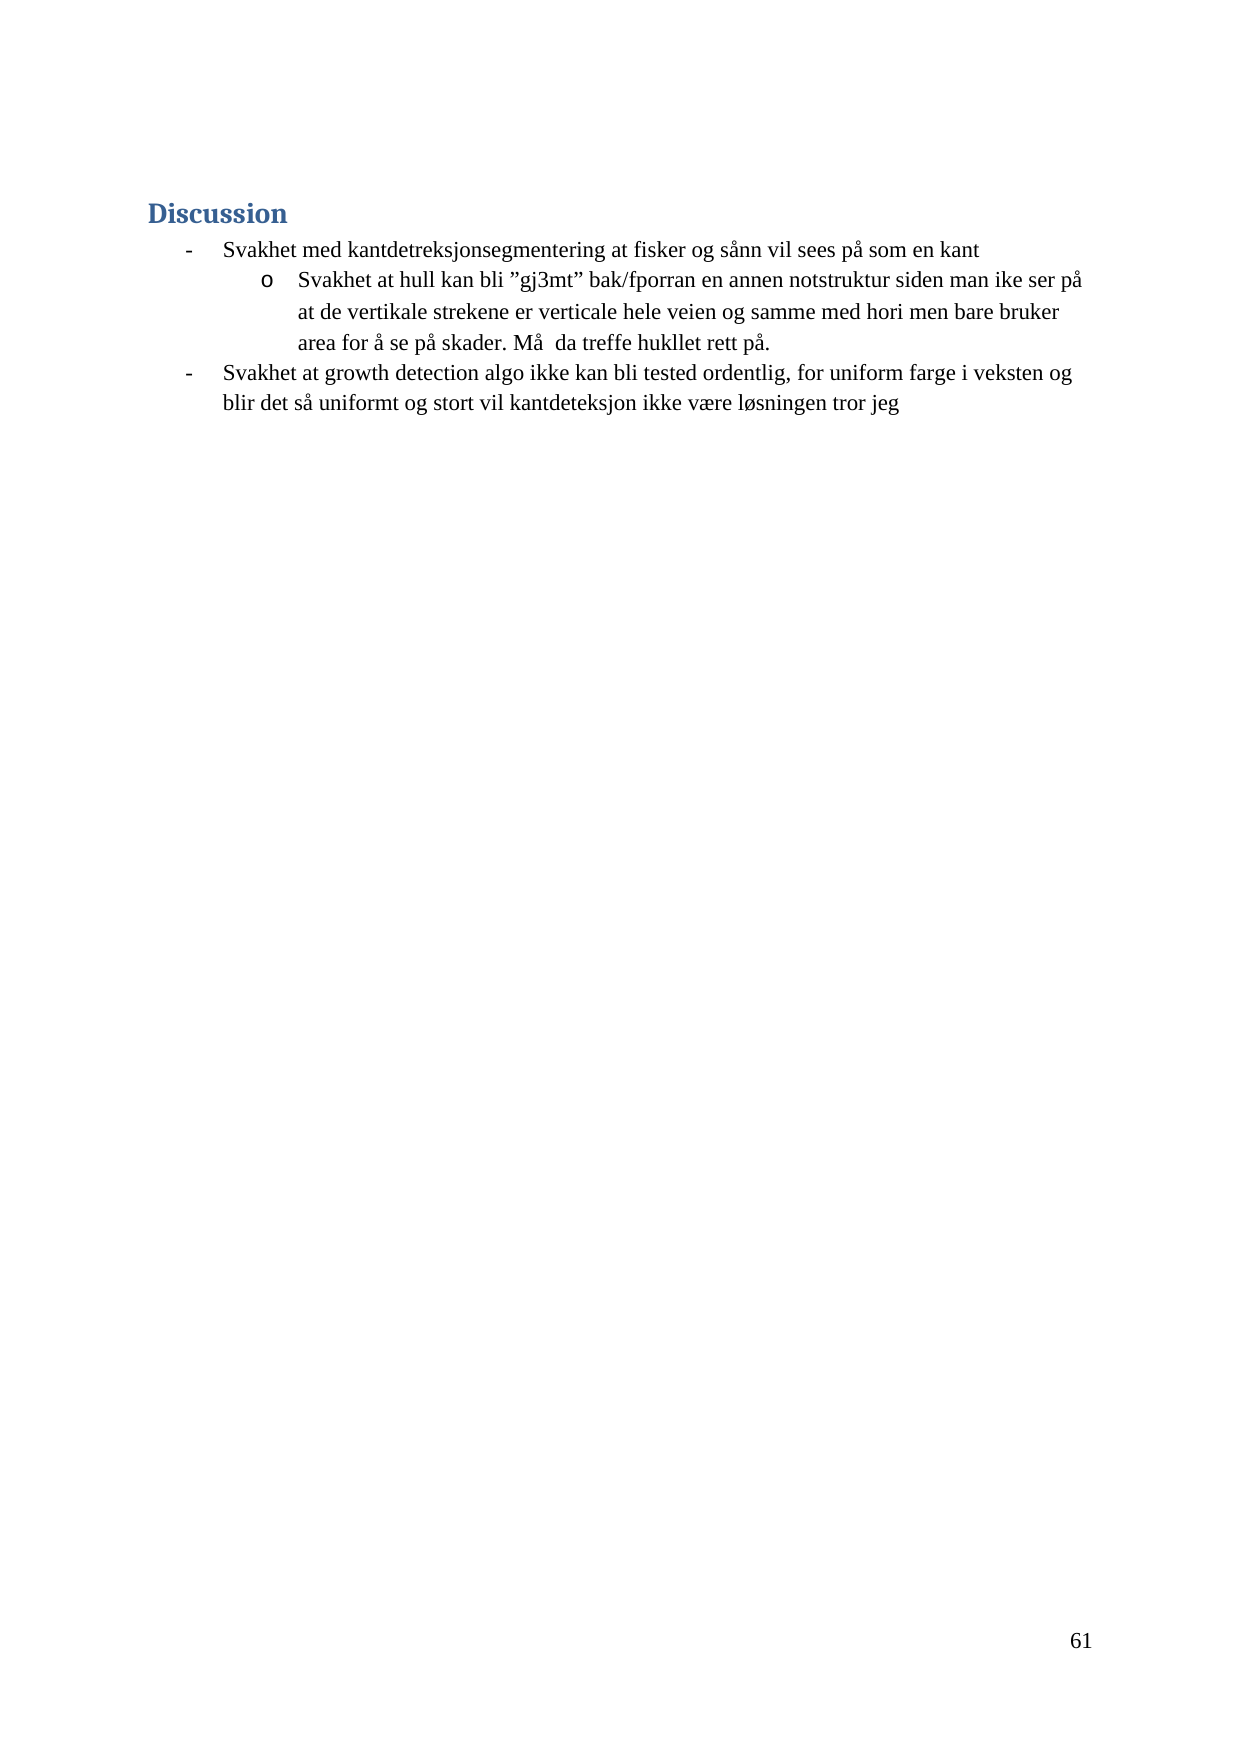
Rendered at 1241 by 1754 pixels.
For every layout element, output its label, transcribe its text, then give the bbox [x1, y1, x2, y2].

list Svakhet at hull kan bli ”gj3mt” bak/fporran en annen notstruktur siden man ike ser på at de vertikale strekene er verticale hele veien og samme med hori men bare bruker area for å se på skader. Må da treffe hukllet rett på. [260, 266, 1093, 355]
subtitle Discussion [148, 198, 1093, 231]
list Svakhet med kantdetreksjonsegmentering at fisker og sånn vil sees på som en kant [185, 236, 1093, 262]
list Svakhet at growth detection algo ikke kan bli tested ordentlig, for uniform farge i veksten og blir det så uniformt og stort vil kantdeteksjon ikke være løsningen tror jeg [185, 359, 1093, 415]
